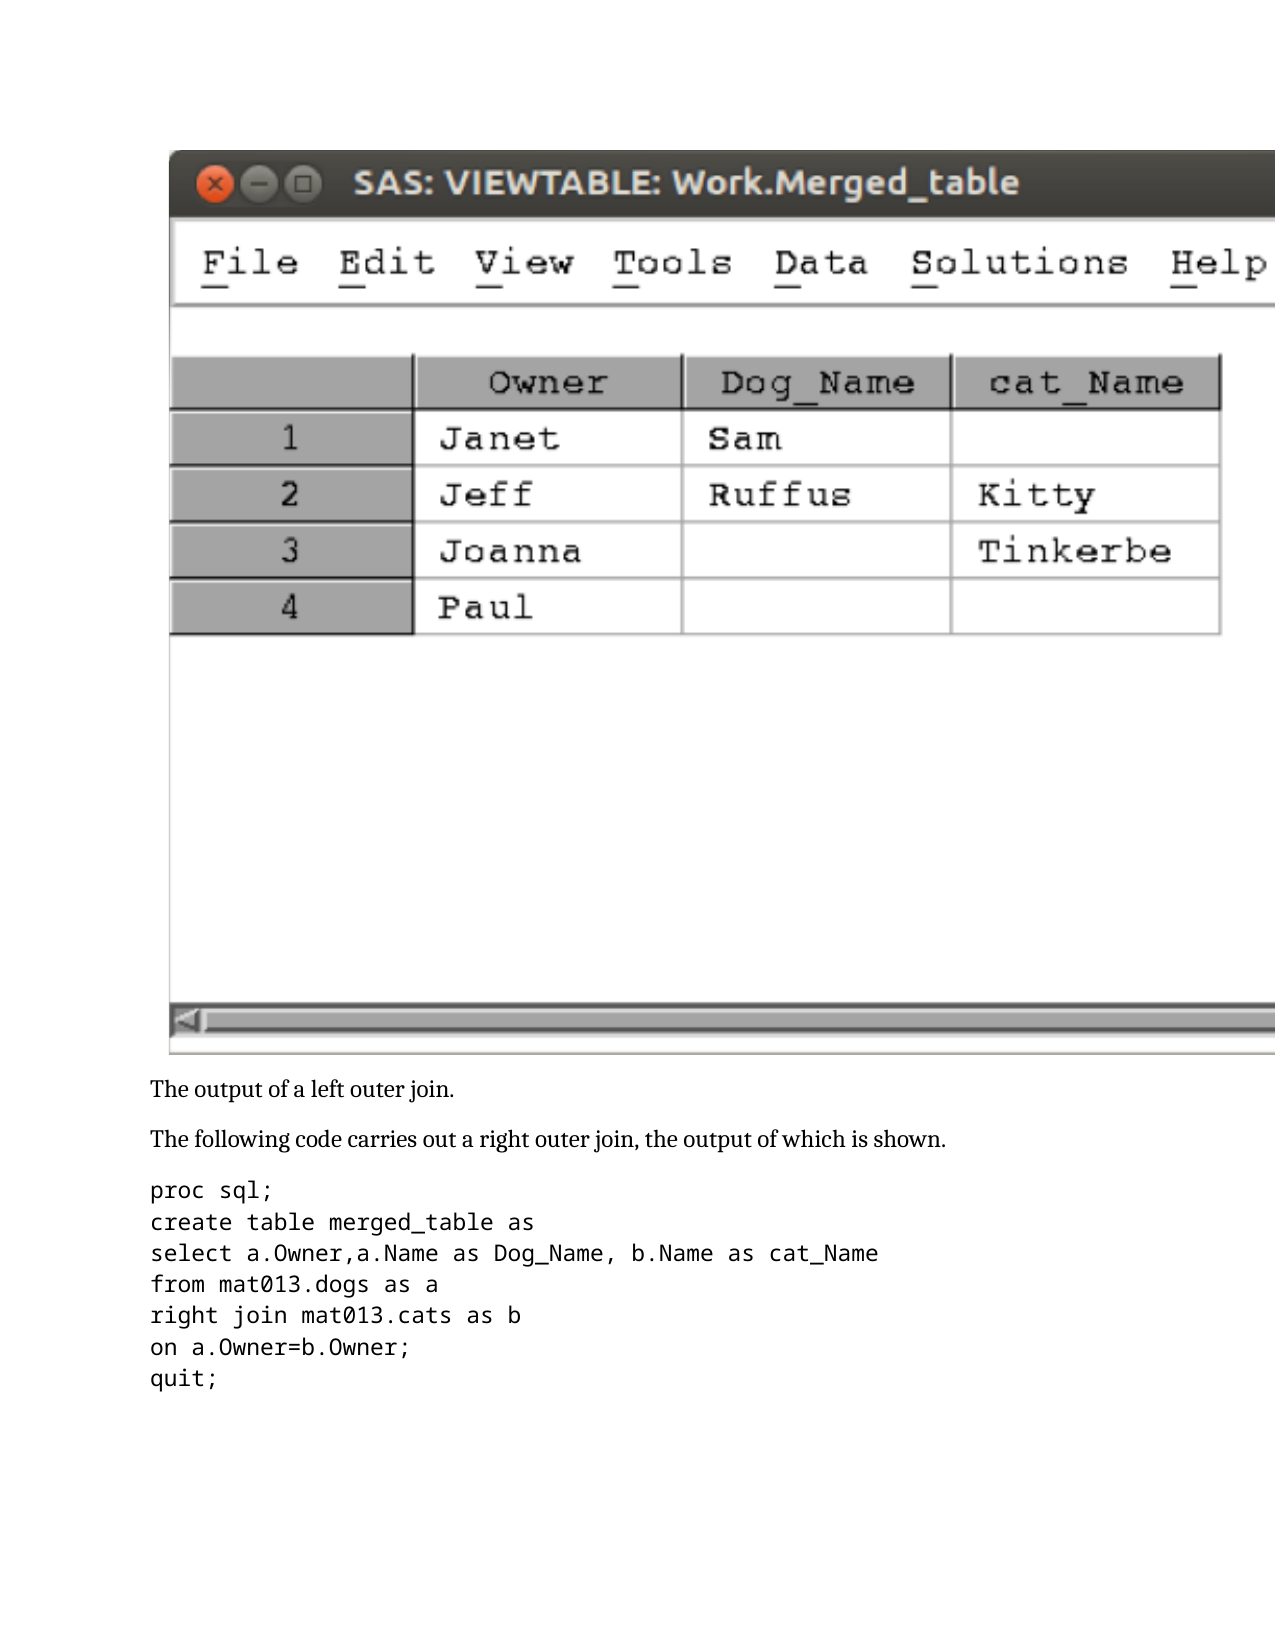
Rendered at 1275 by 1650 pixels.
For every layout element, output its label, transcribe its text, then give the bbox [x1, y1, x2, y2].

text proc sql;create table merged_table asselect a.Owner,a.Name as Dog_Name, b.Name as cat_Namefrom mat013.dogs as aright join mat013.cats as bon a.Owner=b.Owner;quit; [150, 1174, 1125, 1393]
picture [168, 150, 1275, 1055]
text The following code carries out a right outer join, the output of which is shown. [150, 1124, 1125, 1153]
